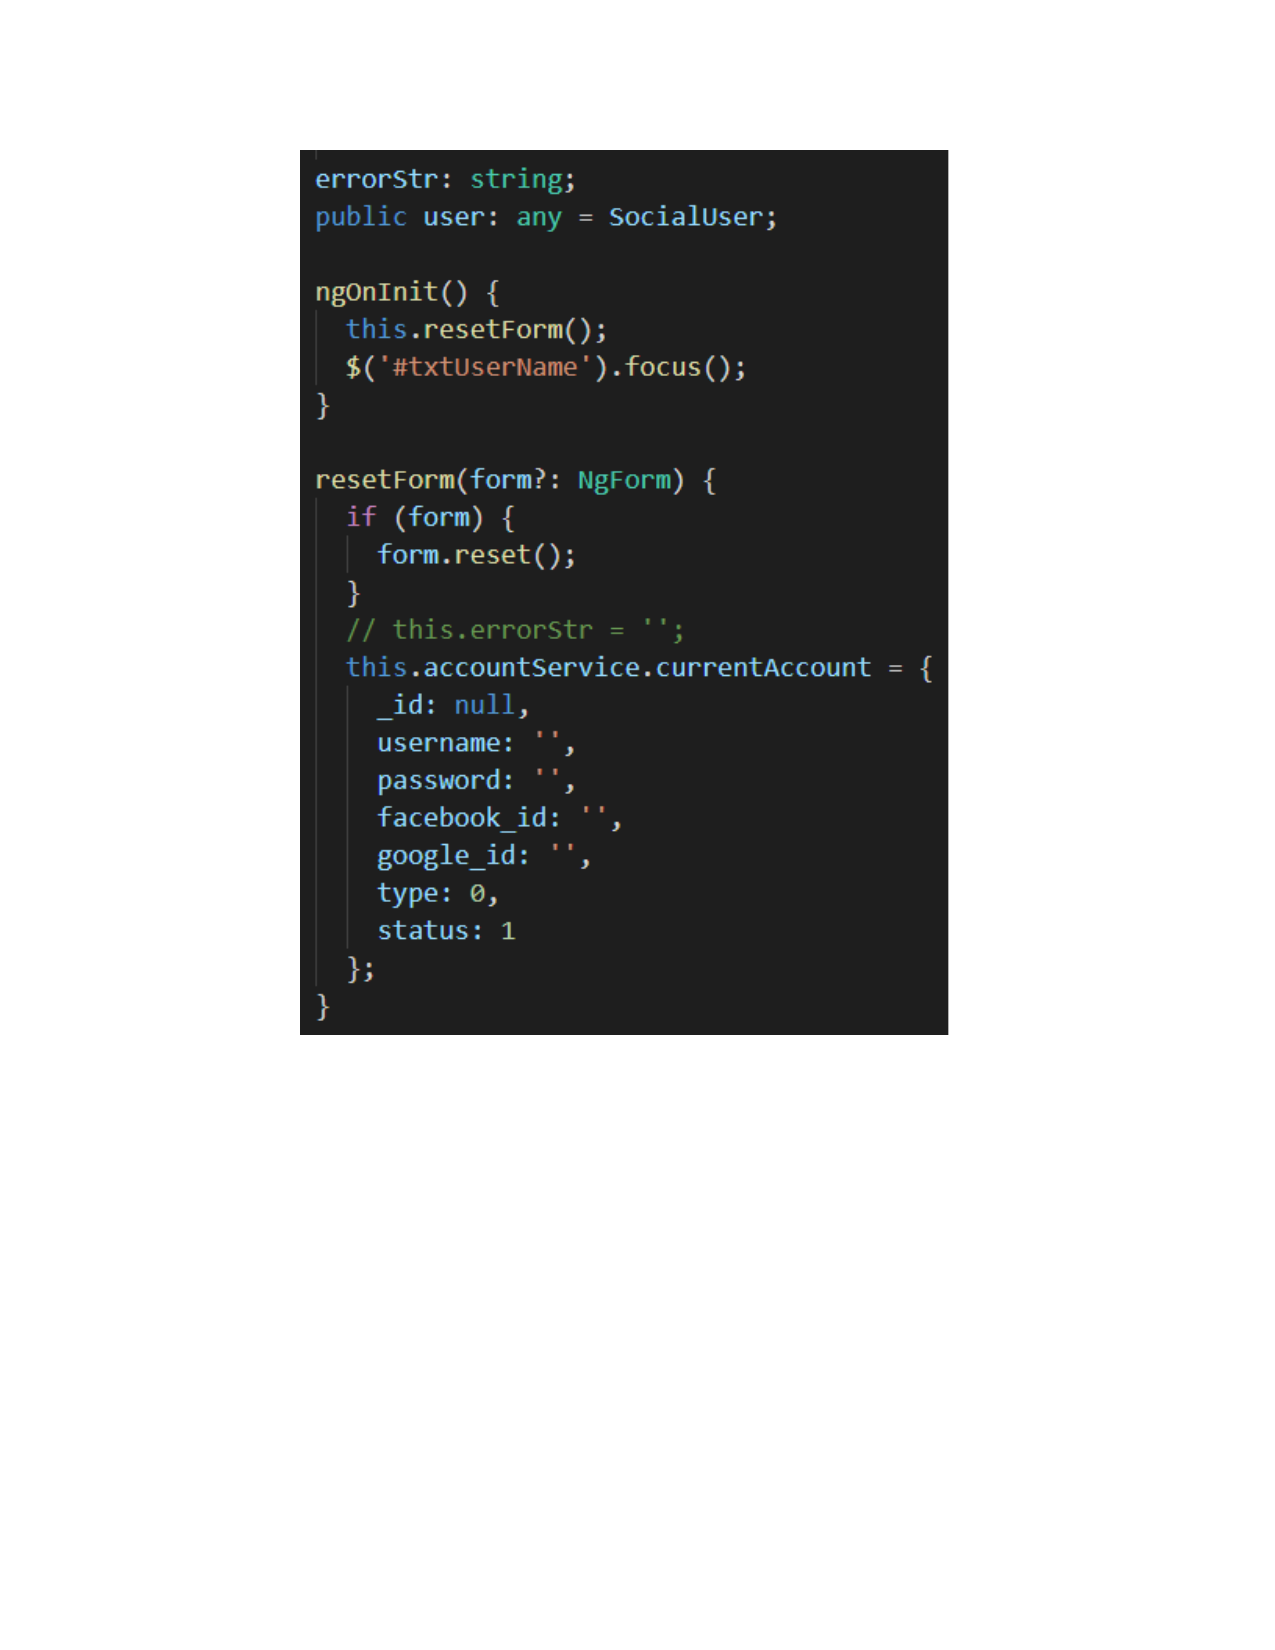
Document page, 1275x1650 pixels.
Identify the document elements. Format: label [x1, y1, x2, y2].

picture [300, 150, 949, 1035]
